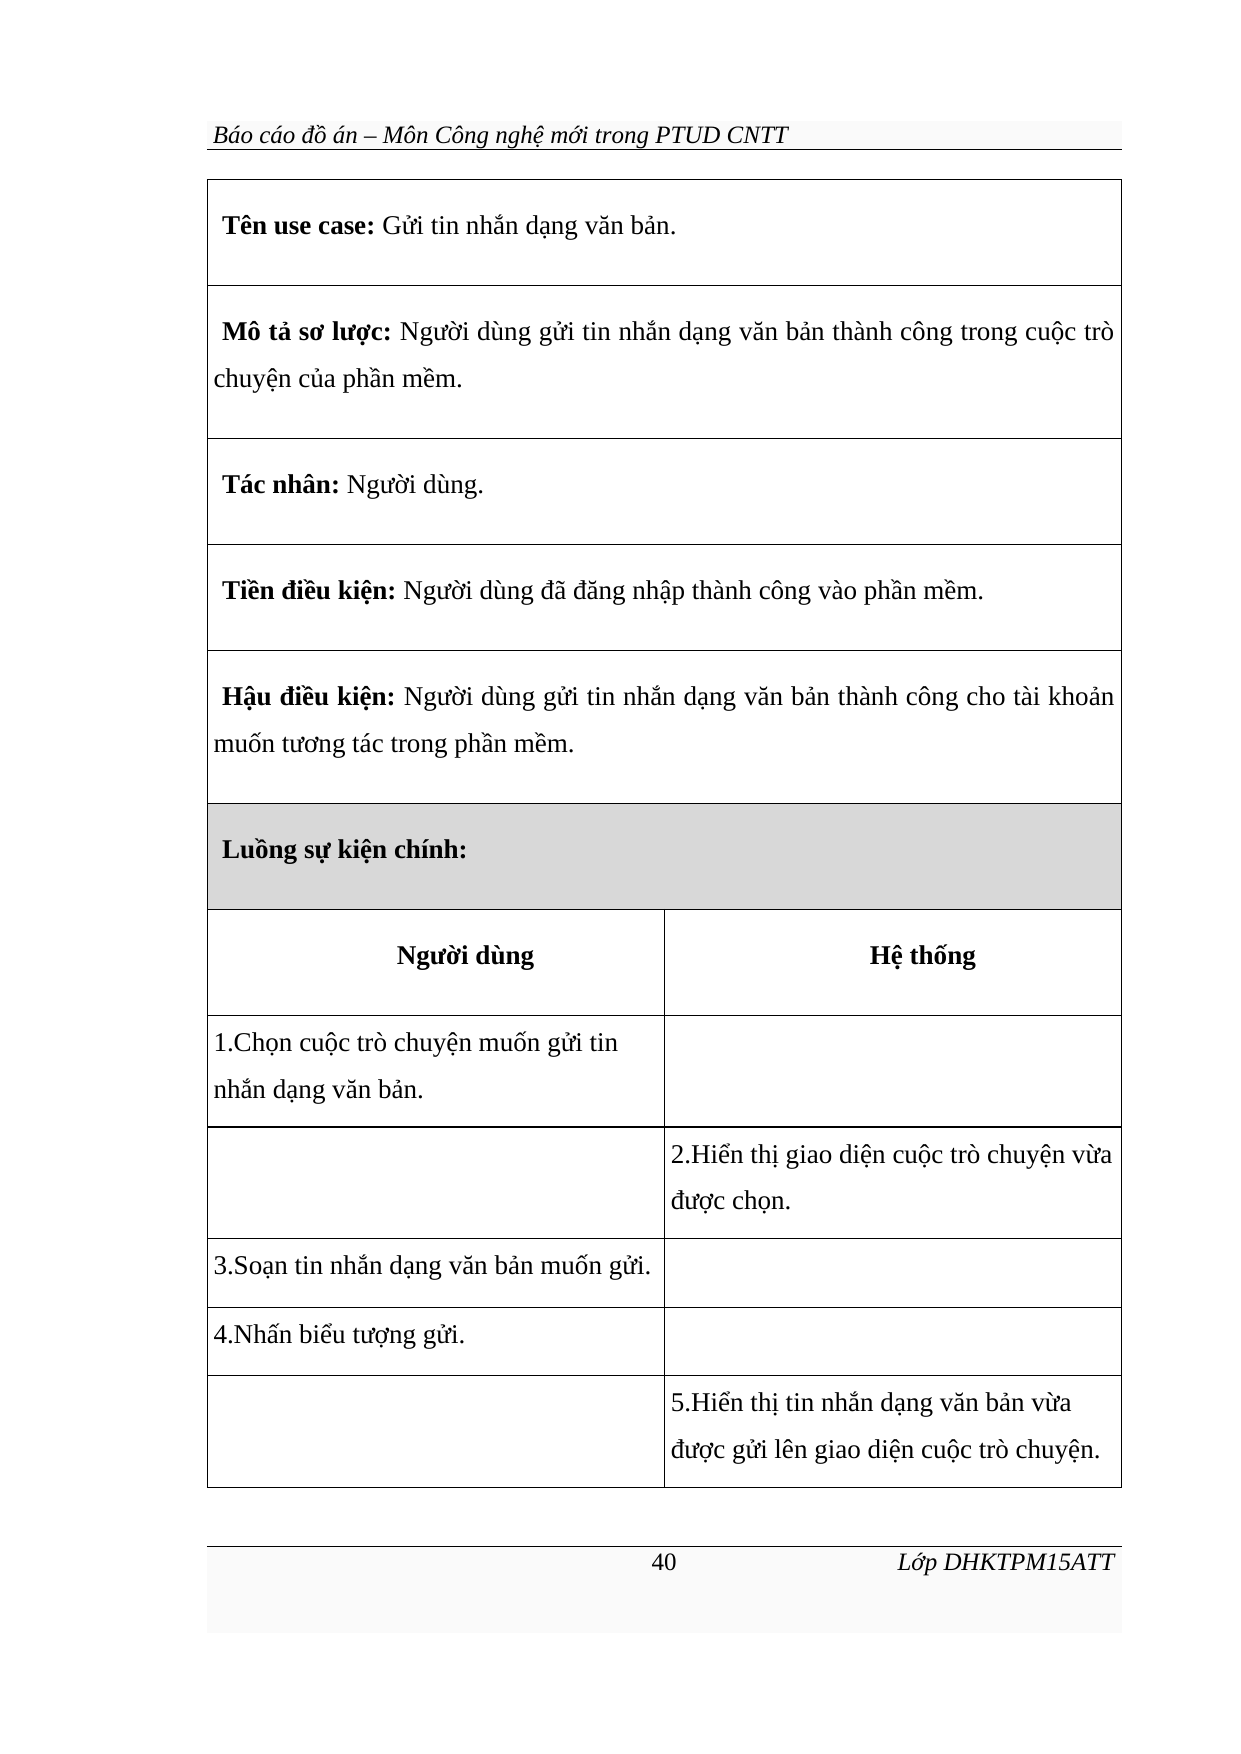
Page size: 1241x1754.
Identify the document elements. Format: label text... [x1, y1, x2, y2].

table_cell 1.Chọn cuộc trò chuyện muốn gửi tin nhắn dạng văn bản. [208, 1016, 664, 1126]
table_cell [208, 1128, 664, 1238]
table_cell [665, 1308, 1121, 1375]
table_cell [208, 1376, 664, 1487]
table_cell Tiền điều kiện: Người dùng đã đăng nhập thành công vào phần mềm. [208, 545, 1121, 650]
table_cell 4.Nhấn biểu tượng gửi. [208, 1308, 664, 1375]
table_cell Tác nhân: Người dùng. [208, 439, 1121, 544]
table_cell Hậu điều kiện: Người dùng gửi tin nhắn dạng văn bản thành công cho tài khoản muốn tương tác trong phần mềm. [208, 651, 1121, 803]
table_cell Hệ thống [665, 910, 1121, 1015]
table_cell [665, 1239, 1121, 1307]
table_cell Luồng sự kiện chính: [208, 804, 1121, 909]
table_cell Mô tả sơ lược: Người dùng gửi tin nhắn dạng văn bản thành công trong cuộc trò chuyện của phần mềm. [208, 286, 1121, 438]
table_cell [665, 1016, 1121, 1126]
table_header Tên use case: Gửi tin nhắn dạng văn bản. [208, 180, 1121, 285]
table_cell Người dùng [208, 910, 664, 1015]
table_cell 2.Hiển thị giao diện cuộc trò chuyện vừa được chọn. [665, 1128, 1121, 1238]
table_cell 5.Hiển thị tin nhắn dạng văn bản vừa được gửi lên giao diện cuộc trò chuyện. [665, 1376, 1121, 1487]
table_cell 3.Soạn tin nhắn dạng văn bản muốn gửi. [208, 1239, 664, 1307]
